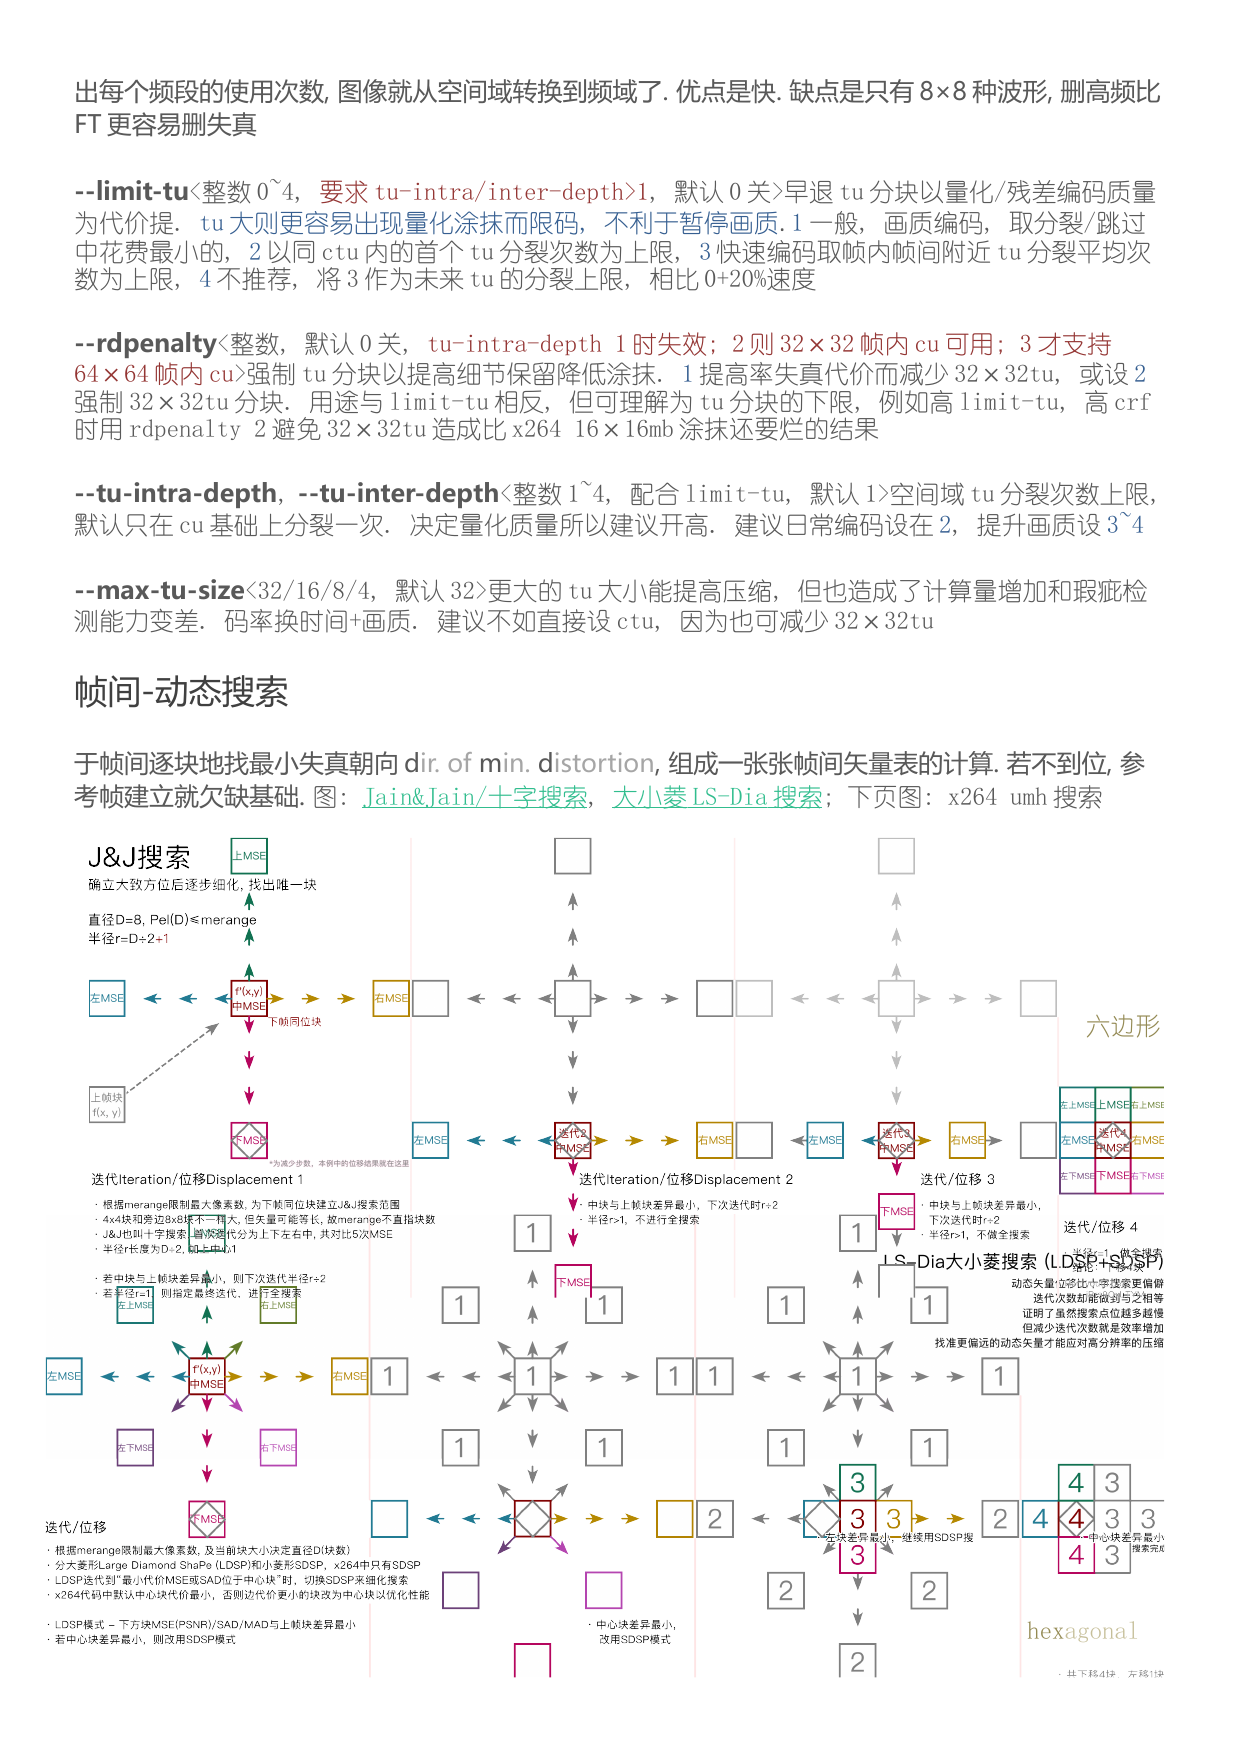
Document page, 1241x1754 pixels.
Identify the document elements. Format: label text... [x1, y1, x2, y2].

picture [45, 1214, 1165, 1677]
text --tu-intra-depth, --tu-inter-depth<整数1~4, 配合limit-tu, 默认1>空间域tu分裂次数上限,默认只在cu基础上分裂一次. 决定量化质量所以建议开高. 建议日常编码设在2, 提升画质设3~4 [74, 376, 1166, 439]
text --max-tu-size<32/16/8/4, 默认32>更大的tu大小能提高压缩, 但也造成了计算量增加和瑕疵检测能力变差. 码率换时间+画质. 建议不如直接设ctu, 因为也可减少32×32tu [74, 473, 1166, 534]
text 于帧间逐块地找最小失真朝向dir. of min. distortion, 组成一张张帧间矢量表的计算. 若不到位, 参考帧建立就欠缺基础. 图: Jain&Jain/十字搜索, 大小菱LS-Dia搜索; 下页图: x264 umh搜索 [74, 646, 1166, 712]
picture [88, 737, 1162, 1197]
text --limit-tu<整数0~4, 要求tu-intra/inter-depth>1, 默认0关>早退tu分块以量化/残差编码质量为代价提. tu大则更容易出现量化涂抹而限码, 不利于暂停画质. 1一般, 画质编码, 取分裂/跳过中花费最小的, 2以同ctu内的首个tu分裂次数为上限, 3快速编码取帧内帧间附近tu分裂平均次数为上限, 4不推荐, 将3作为未来tu的分裂上限, 相比0+20%速度 [74, 74, 1166, 192]
text --rdpenalty<整数, 默认0关, tu-intra-depth 1时失效; 2则32×32帧内cu可用; 3才支持64×64帧内cu>强制tu分块以提高细节保留降低涂抹. 1提高率失真代价而减少32×32tu, 或设2强制32×32tu分块. 用途与limit-tu相反, 但可理解为tu分块的下限, 例如高limit-tu, 高crf时用rdpenalty 2避免32×32tu造成比x264 16×16mb涂抹还要烂的结果 [74, 226, 1166, 342]
subtitle 帧间-动态搜索 [74, 568, 1166, 612]
